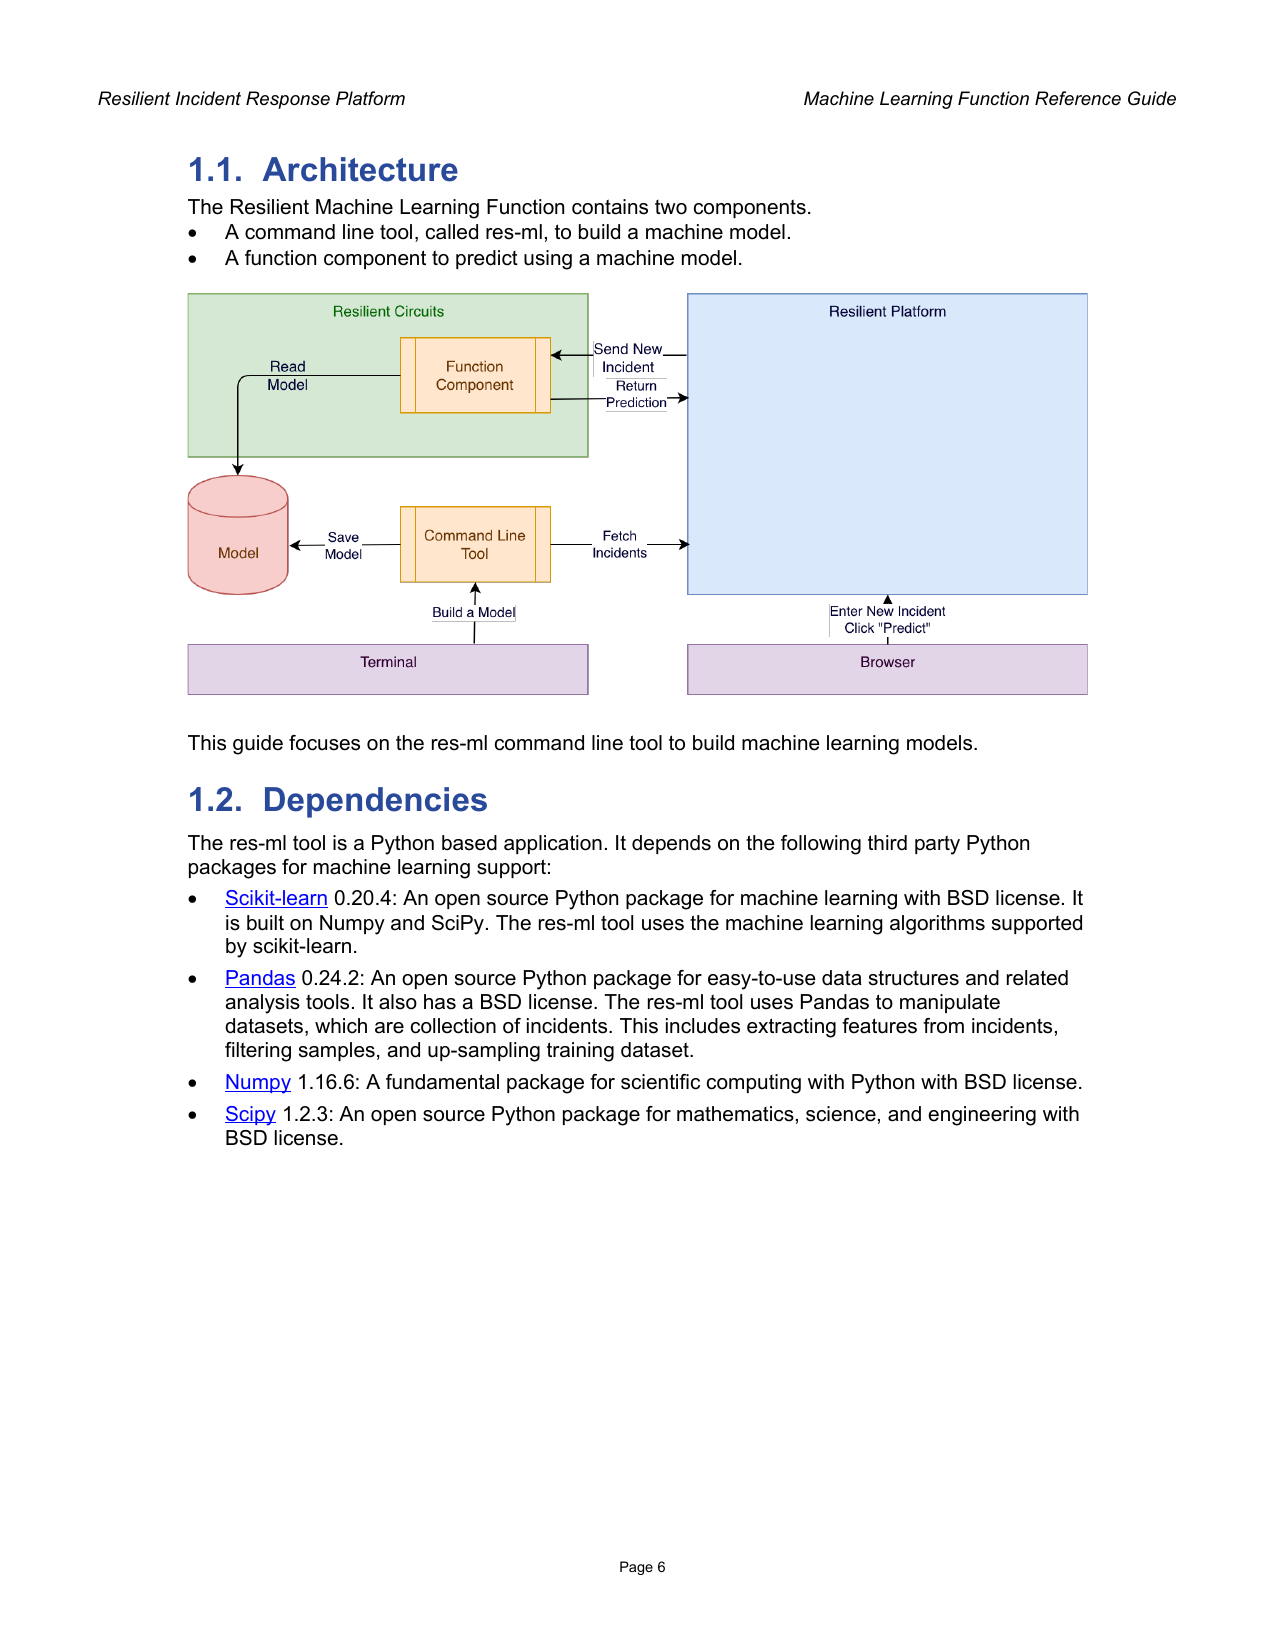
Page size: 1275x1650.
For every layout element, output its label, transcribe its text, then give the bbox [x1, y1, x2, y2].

list Scipy 1.2.3: An open source Python package for mathematics, science, and engineering with BSD license. [187, 1100, 1087, 1149]
list A command line tool, called res-ml, to build a machine model. [187, 219, 1087, 244]
list The Resilient Machine Learning Function contains two components. [187, 195, 1087, 219]
subtitle Dependencies [187, 780, 1087, 818]
text This guide focuses on the res-ml command line tool to build machine learning models. [187, 731, 1087, 755]
list A function component to predict using a machine model. [187, 244, 1087, 270]
list Pandas 0.24.2: An open source Python package for easy-to-use data structures and related analysis tools. It also has a BSD license. The uses Pandas to manipulate datasets, which are collection of incidents. This includes extracting features from incidents, filtering samples, and up-sampling training dataset. [187, 964, 1087, 1062]
text The is a Python based application. It depends on the following third party Python packages for machine learning support: [187, 831, 1087, 879]
picture [187, 293, 1088, 695]
list Numpy 1.16.6: A fundamental package for scientific computing with Python with BSD license. [187, 1068, 1087, 1094]
list Scikit-learn 0.20.4: An open source Python package for machine learning with BSD license. It is built on Numpy and SciPy. The uses the machine learning algorithms supported by scikit-learn. [187, 885, 1087, 958]
subtitle Architecture [187, 150, 1087, 188]
